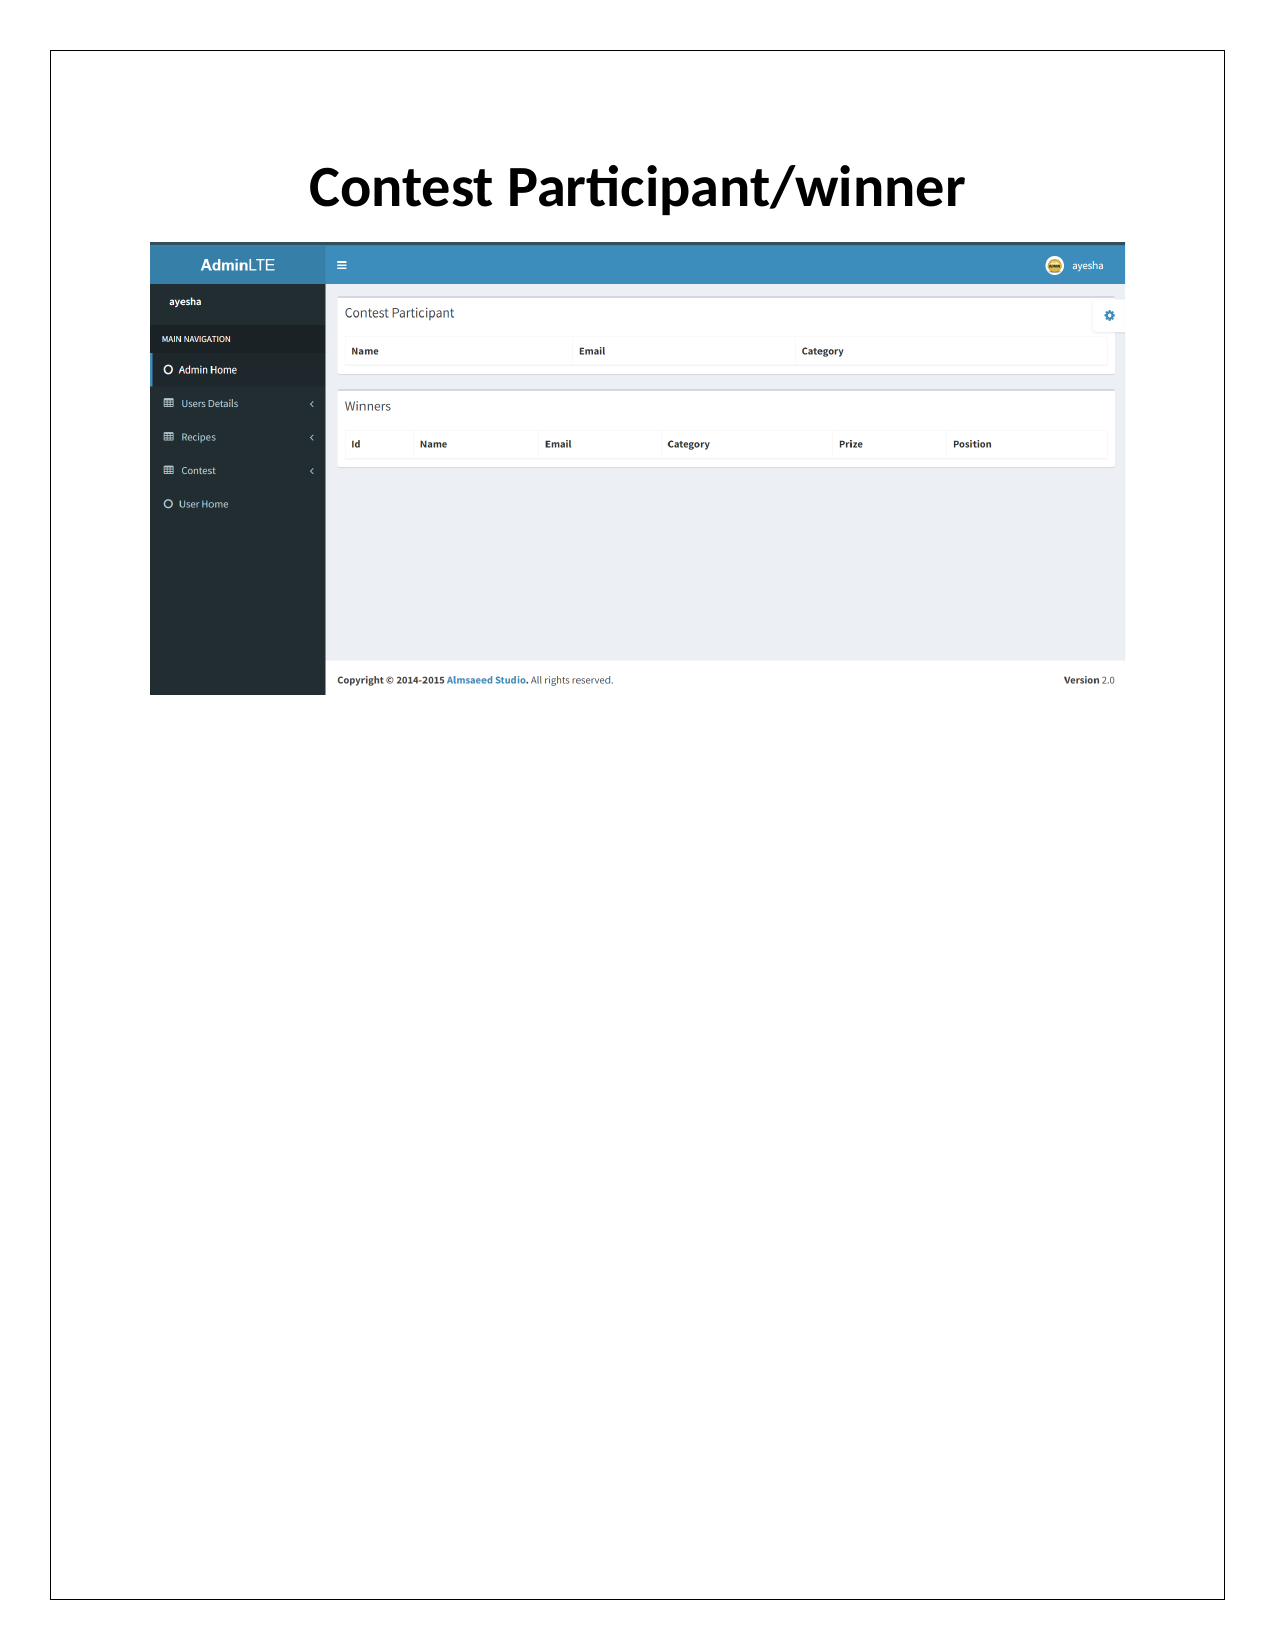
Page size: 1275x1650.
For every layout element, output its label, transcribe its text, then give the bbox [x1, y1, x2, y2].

picture [150, 242, 1125, 695]
text Contest Participant/winner [150, 150, 1125, 221]
